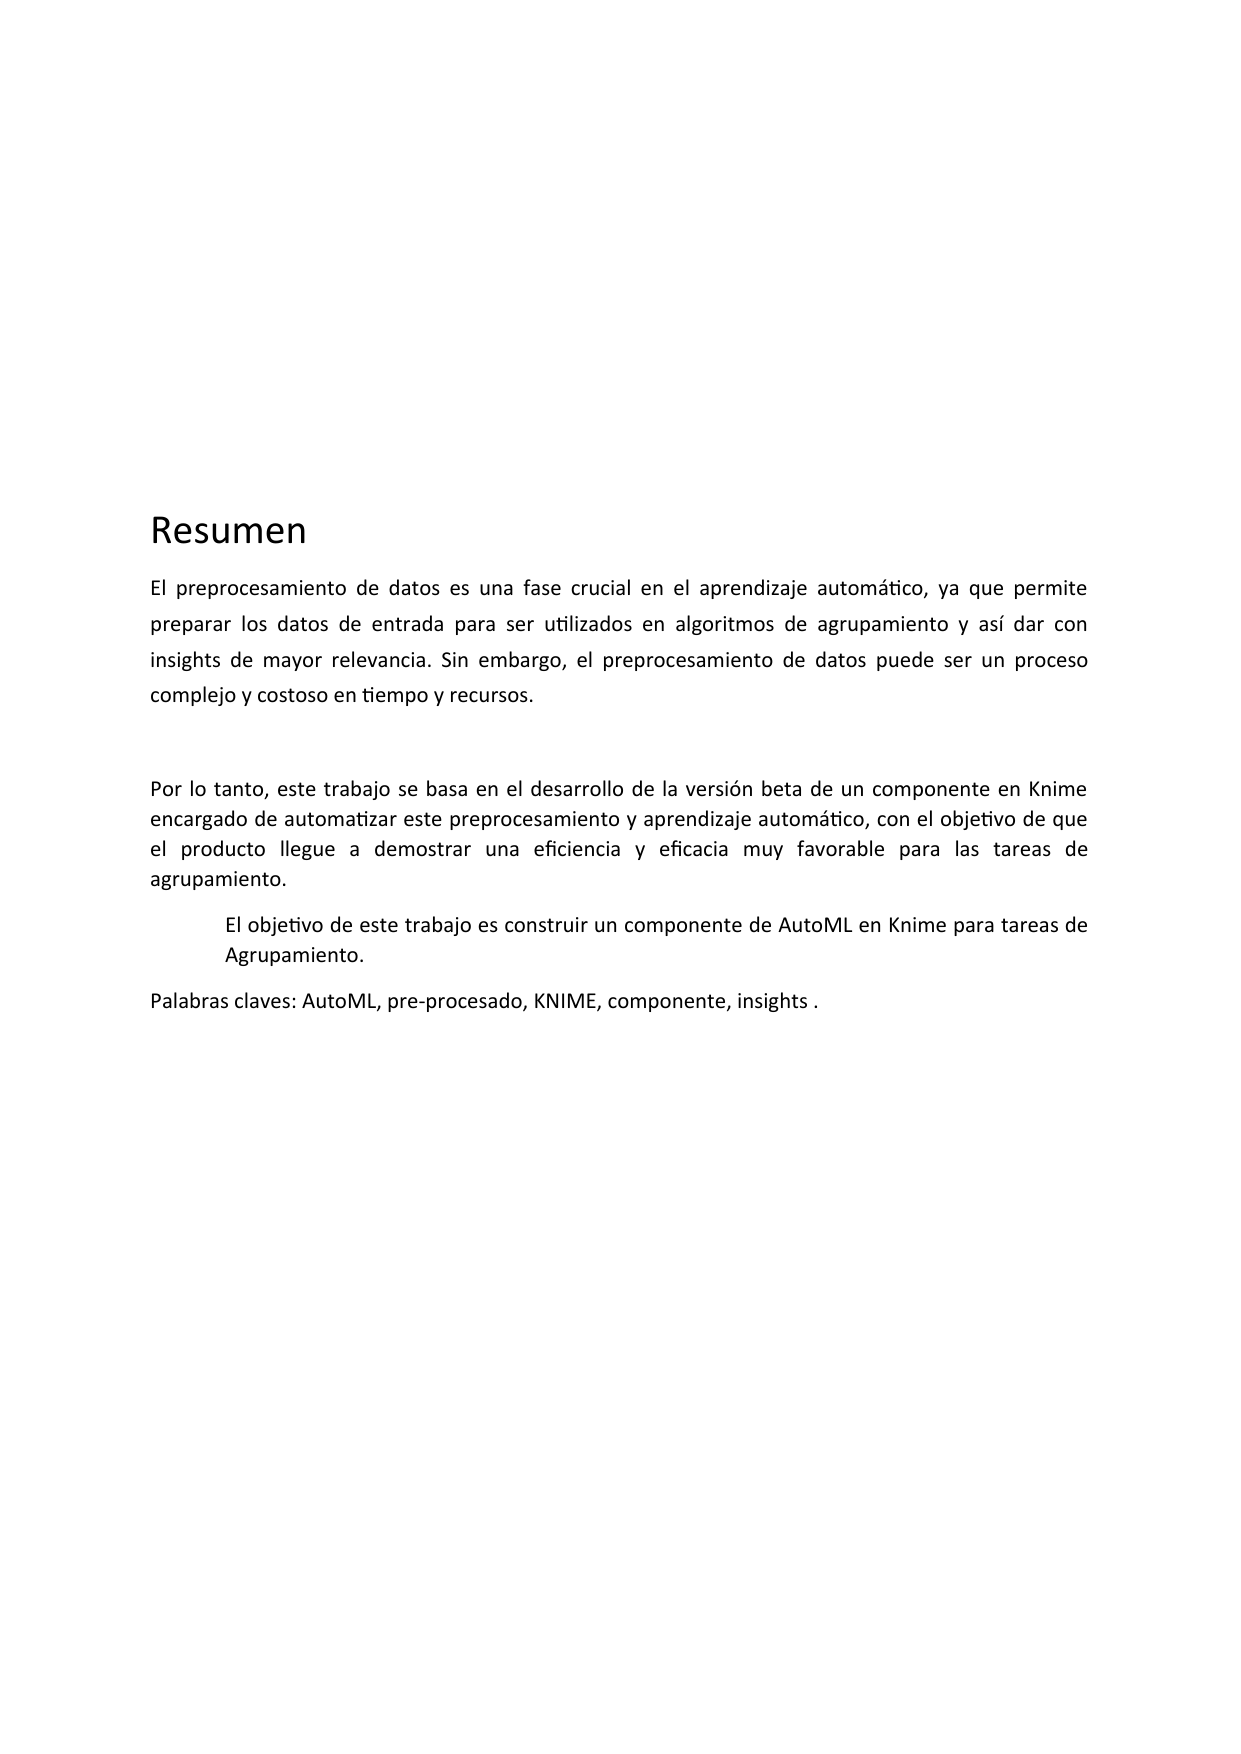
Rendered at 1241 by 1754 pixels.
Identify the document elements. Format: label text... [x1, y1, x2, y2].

text El preprocesamiento de datos es una fase crucial en el aprendizaje automático, ya que permite preparar los datos de entrada para ser utilizados en algoritmos de agrupamiento y así dar con insights de mayor relevancia. Sin embargo, el preprocesamiento de datos puede ser un proceso complejo y costoso en tiempo y recursos. [150, 573, 1090, 709]
text Por lo tanto, este trabajo se basa en el desarrollo de la versión beta de un componente en Knime encargado de automatizar este preprocesamiento y aprendizaje automático, con el objetivo de que el producto llegue a demostrar una eficiencia y eficacia muy favorable para las tareas de agrupamiento. [150, 774, 1090, 892]
text El objetivo de este trabajo es construir un componente de AutoML en Knime para tareas de Agrupamiento. [225, 910, 1090, 968]
text Resumen [150, 503, 1090, 553]
text Palabras claves: AutoML, pre-procesado, KNIME, componente, insights . [150, 986, 1090, 1014]
